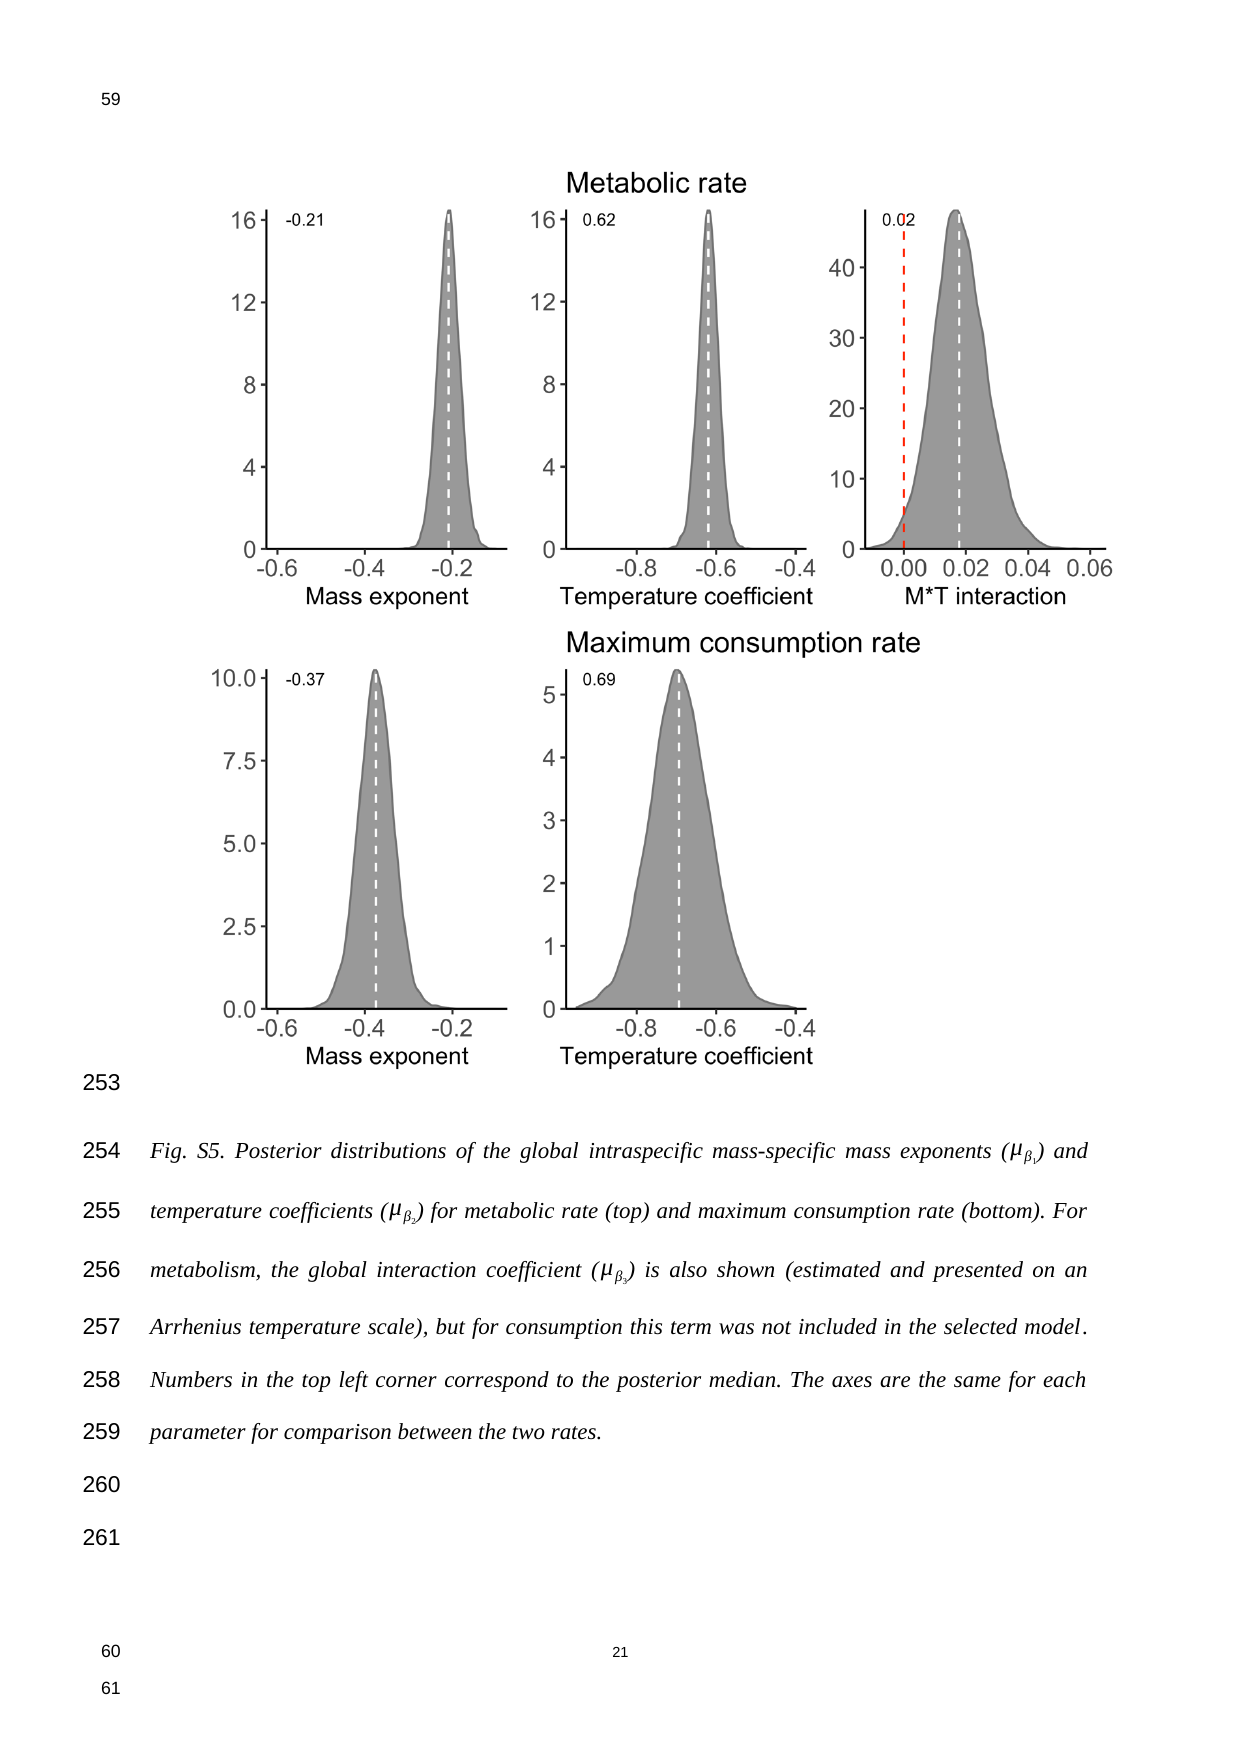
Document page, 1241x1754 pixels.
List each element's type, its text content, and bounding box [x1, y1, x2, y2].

text Fig. S5. Posterior distributions of the global intraspecific mass-specific mass exponents () and temperature coefficients () for metabolic rate (top) and maximum consumption rate (bottom). For metabolism, the global interaction coefficient () is also shown (estimated and presented on an Arrhenius temperature scale), but for consumption this term was not included in the selected model. Numbers in the top left corner correspond to the posterior median. The axes are the same for each parameter for comparison between the two rates. [150, 1133, 1090, 1445]
picture [187, 150, 1128, 1091]
